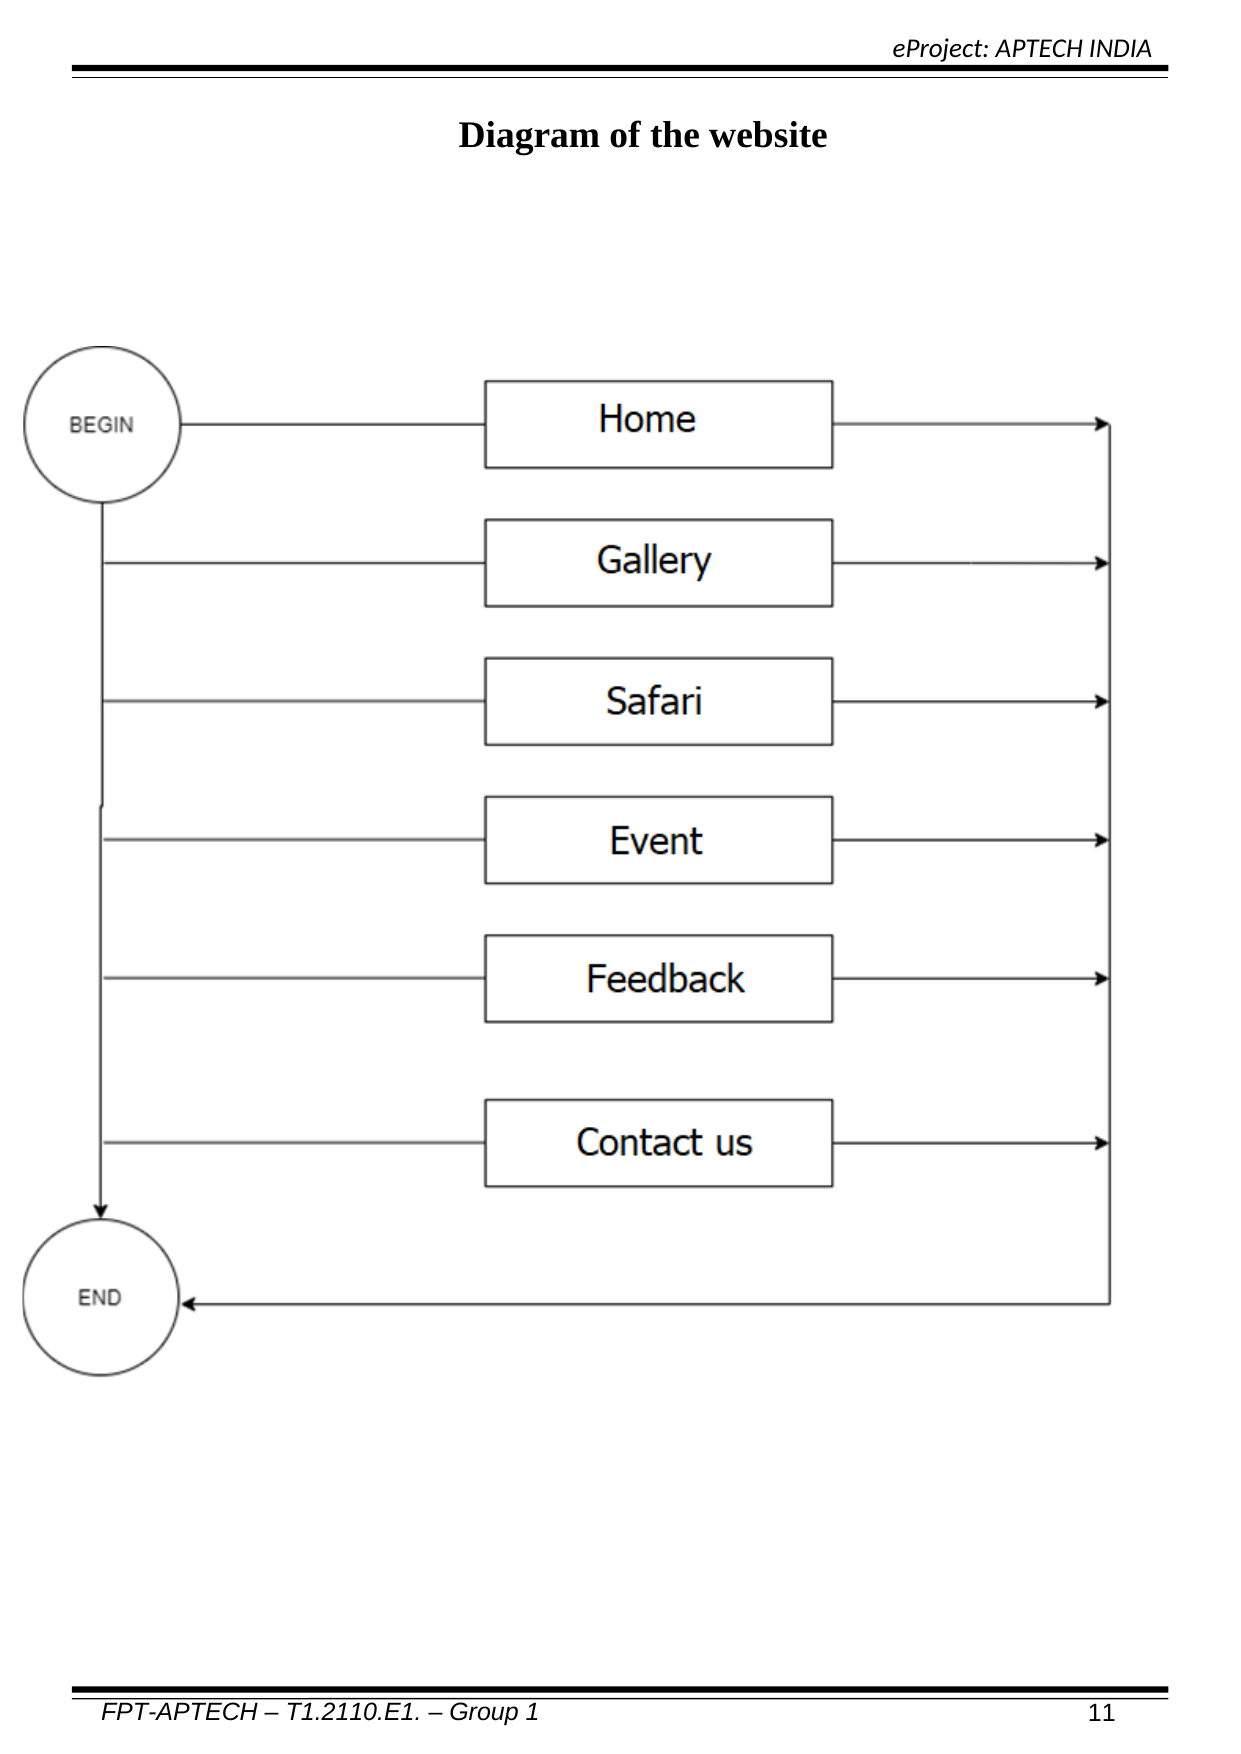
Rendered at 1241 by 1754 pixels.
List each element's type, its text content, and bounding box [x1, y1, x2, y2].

picture [22, 346, 1226, 1465]
subtitle Diagram of the website [458, 112, 1203, 156]
